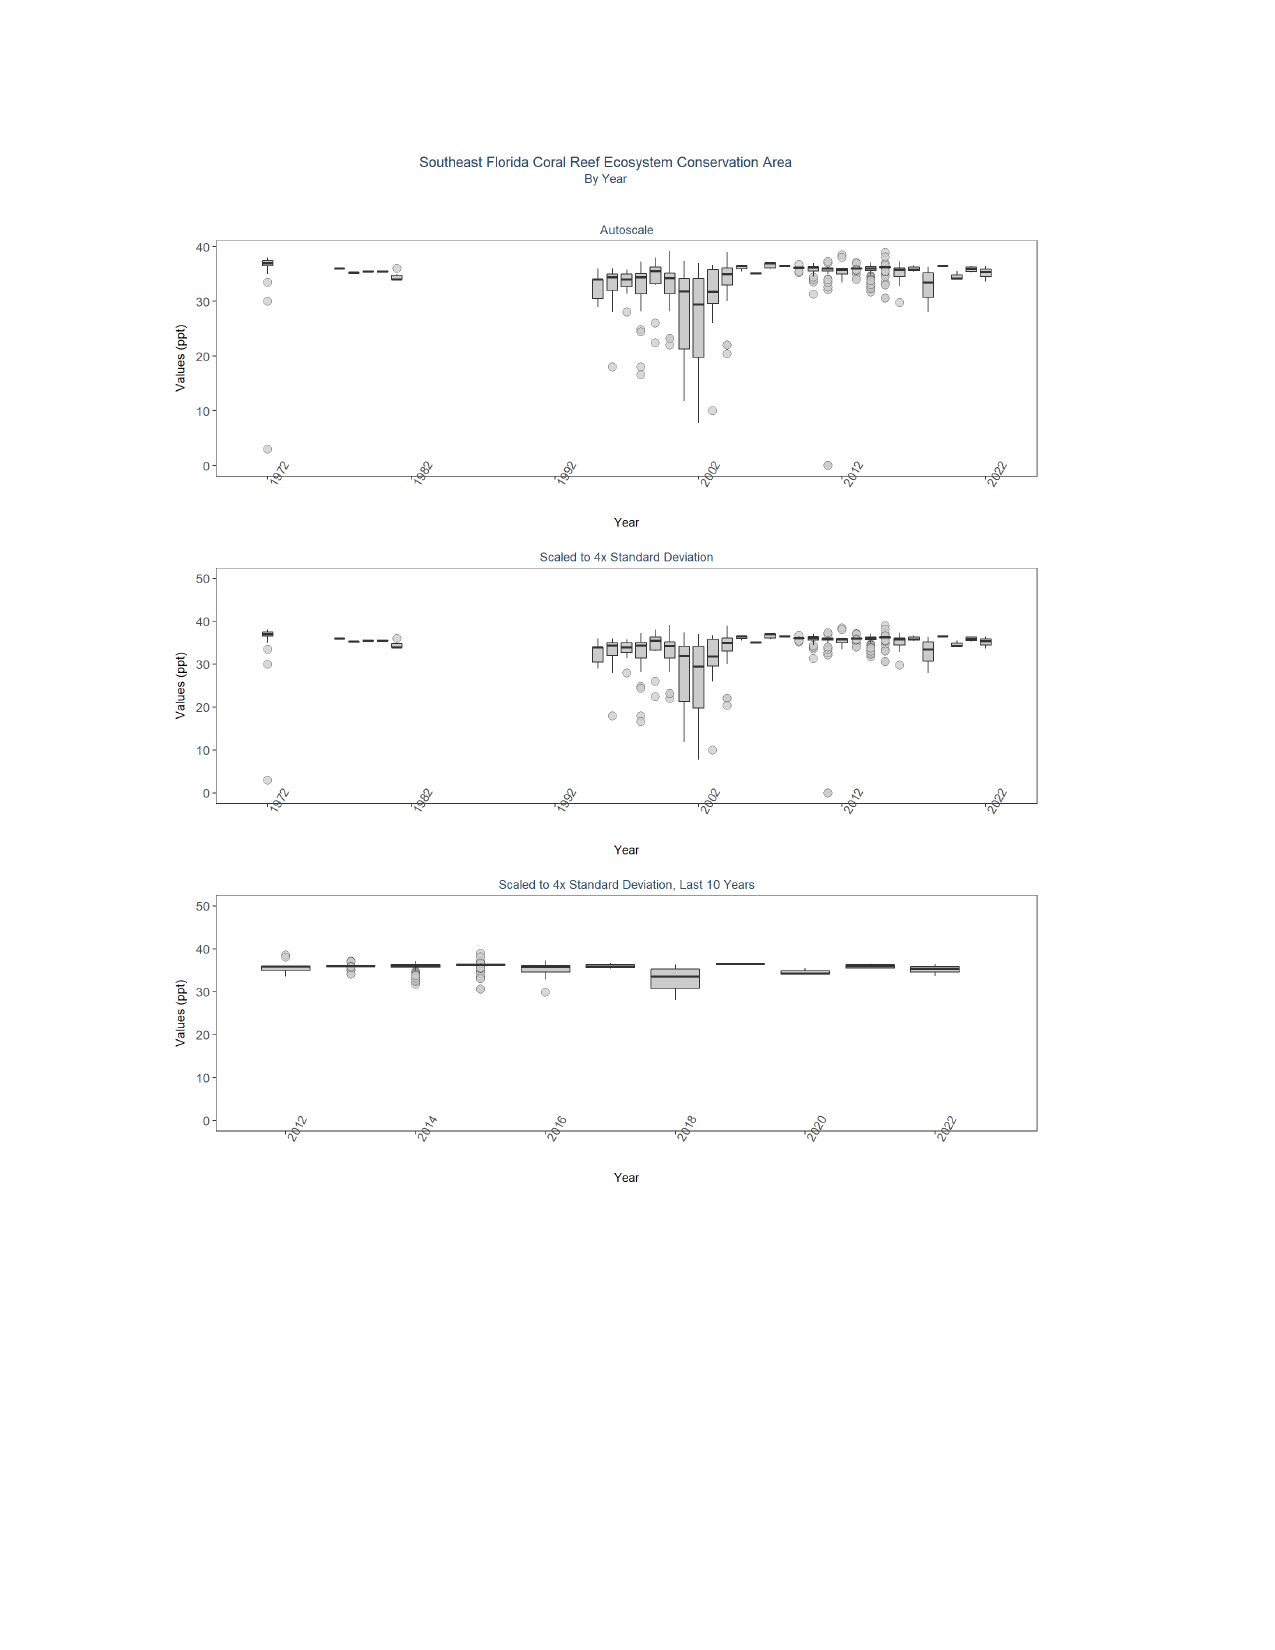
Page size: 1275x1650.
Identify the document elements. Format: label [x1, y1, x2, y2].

picture [168, 150, 1044, 1200]
